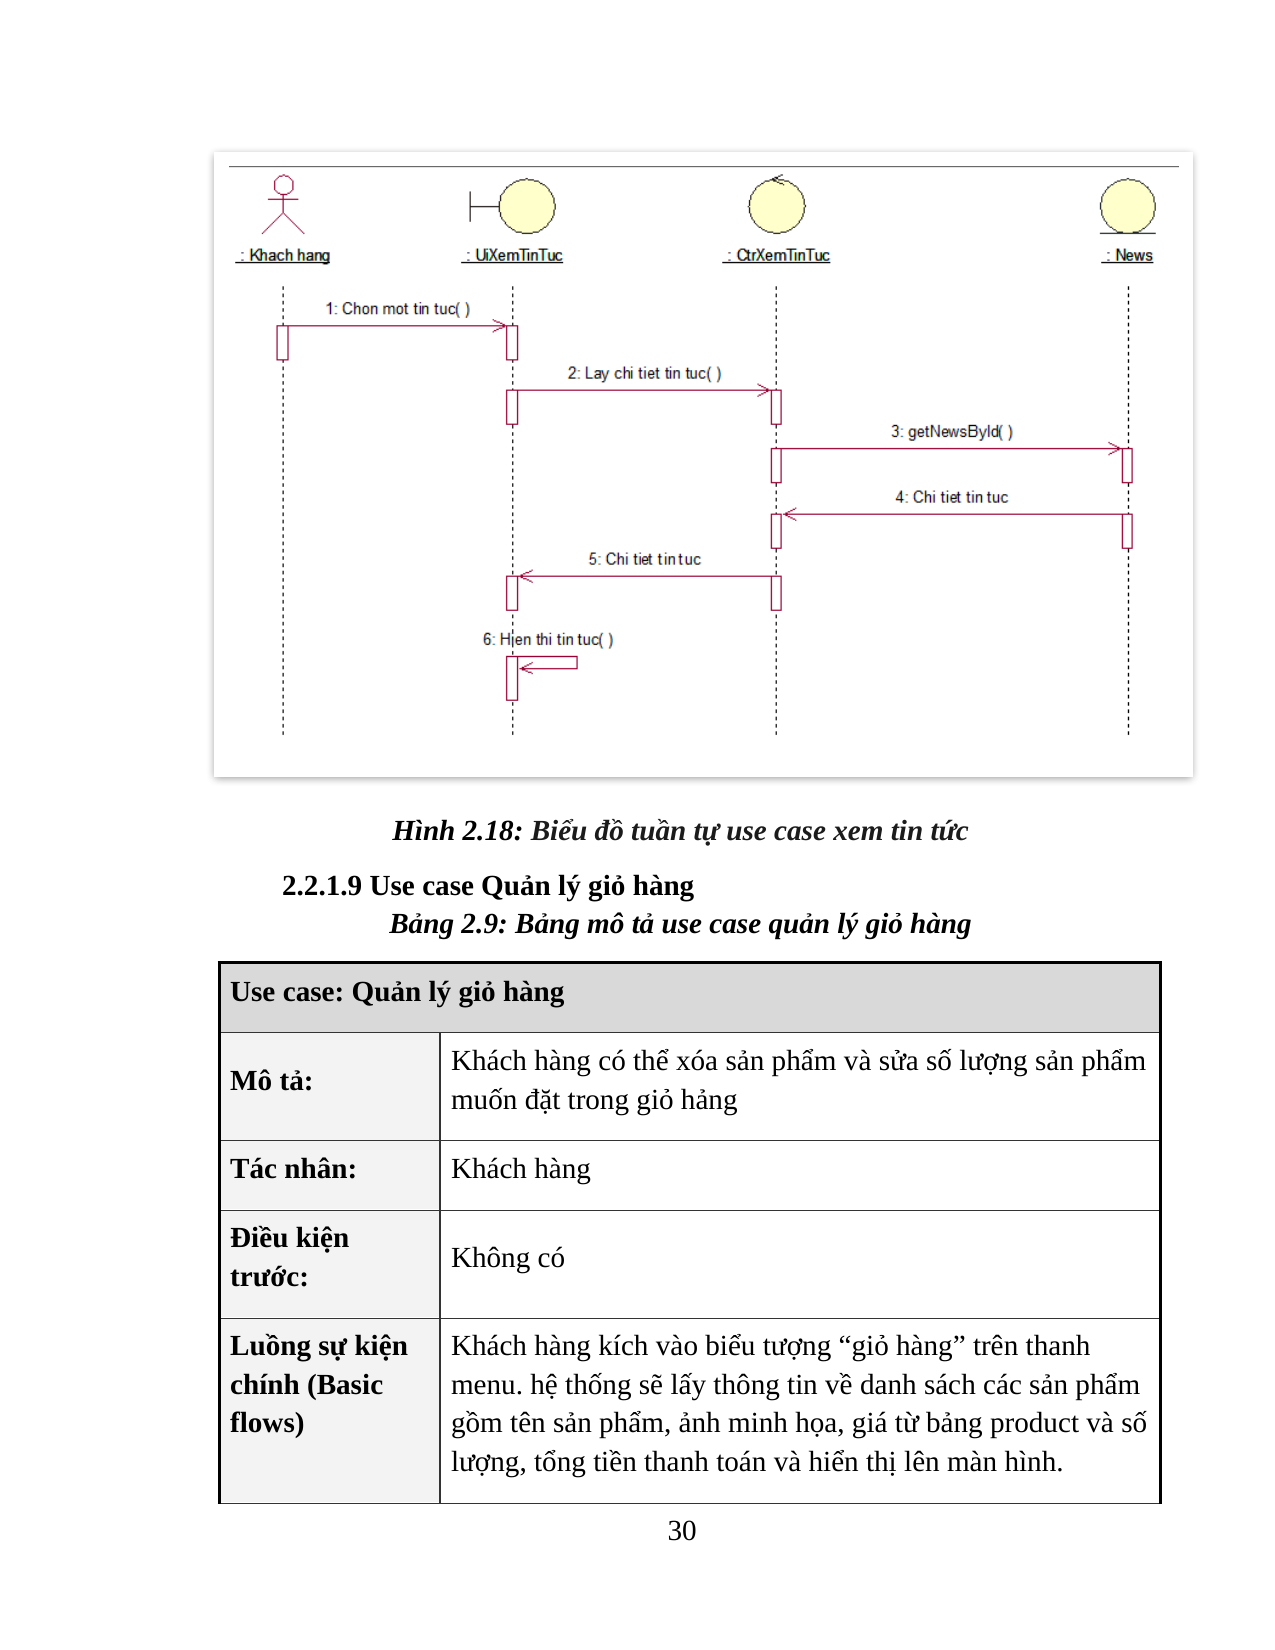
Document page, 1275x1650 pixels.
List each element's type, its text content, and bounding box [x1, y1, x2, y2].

text Bảng 2.9: Bảng mô tả use case quản lý giỏ hàng [207, 906, 1157, 940]
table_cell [221, 1319, 439, 1502]
table_cell Khách hàng có thể xóa sản phẩm và sửa số lượng sản phẩm muốn đặt trong giỏ hảng [441, 1033, 1159, 1140]
table_cell Khách hàng [441, 1141, 1159, 1209]
picture [229, 166, 1179, 762]
table_cell Không có [441, 1211, 1159, 1317]
table_cell Điều kiện trước: [221, 1211, 439, 1317]
table_cell Mô tả: [221, 1033, 439, 1140]
table_header Use case: Quản lý giỏ hàng [221, 964, 1159, 1032]
subtitle 2.2.1.9 Use case Quản lý giỏ hàng [282, 868, 1157, 901]
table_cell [441, 1319, 1159, 1502]
table_cell Tác nhân: [221, 1141, 439, 1209]
